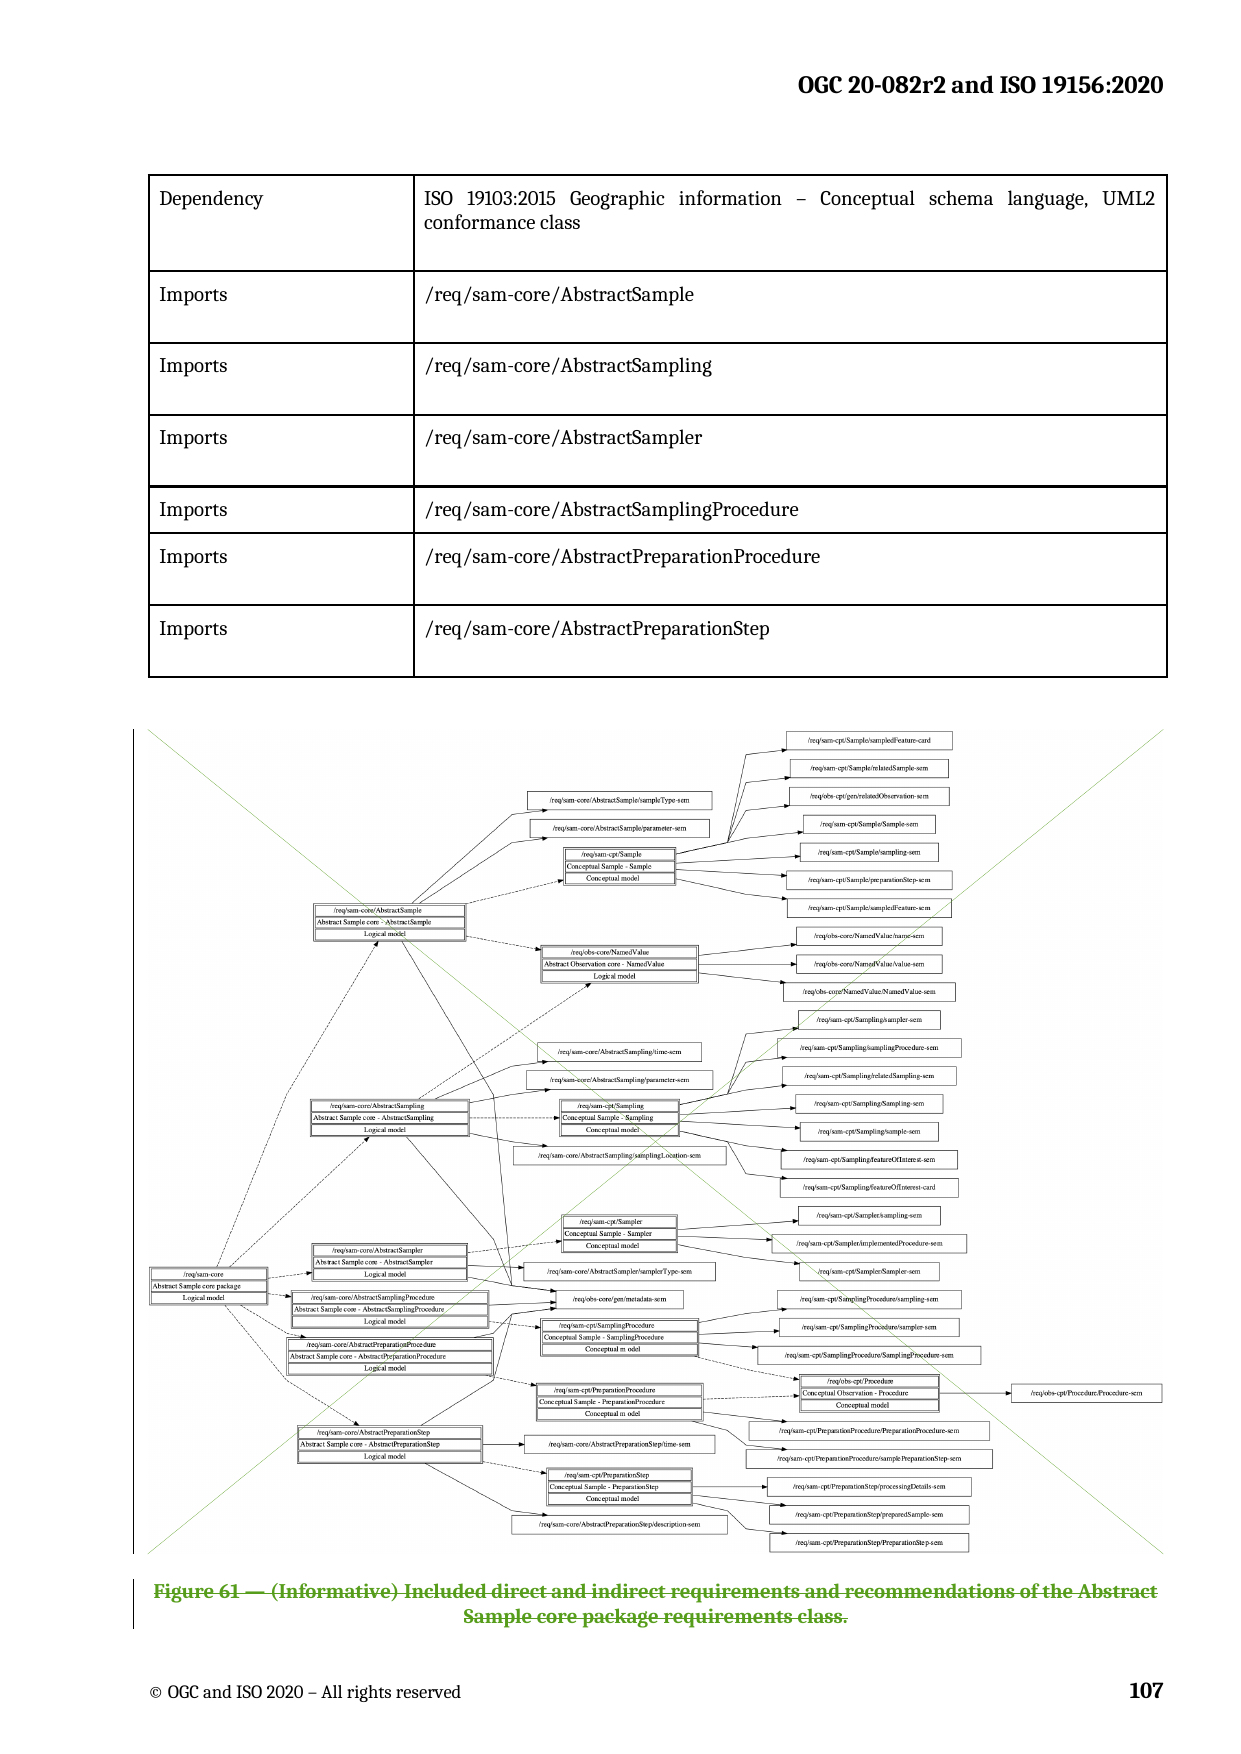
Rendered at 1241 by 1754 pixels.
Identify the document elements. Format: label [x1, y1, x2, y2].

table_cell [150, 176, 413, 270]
picture [657, 730, 1164, 1553]
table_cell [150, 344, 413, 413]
picture [147, 730, 654, 1553]
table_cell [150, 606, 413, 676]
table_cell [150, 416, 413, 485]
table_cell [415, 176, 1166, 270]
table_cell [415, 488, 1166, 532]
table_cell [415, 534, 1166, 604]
picture [150, 1143, 1161, 1554]
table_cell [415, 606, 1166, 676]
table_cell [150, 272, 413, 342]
picture [149, 729, 1162, 1141]
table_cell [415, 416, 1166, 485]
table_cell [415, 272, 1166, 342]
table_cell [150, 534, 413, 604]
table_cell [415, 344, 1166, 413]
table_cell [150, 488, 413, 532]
